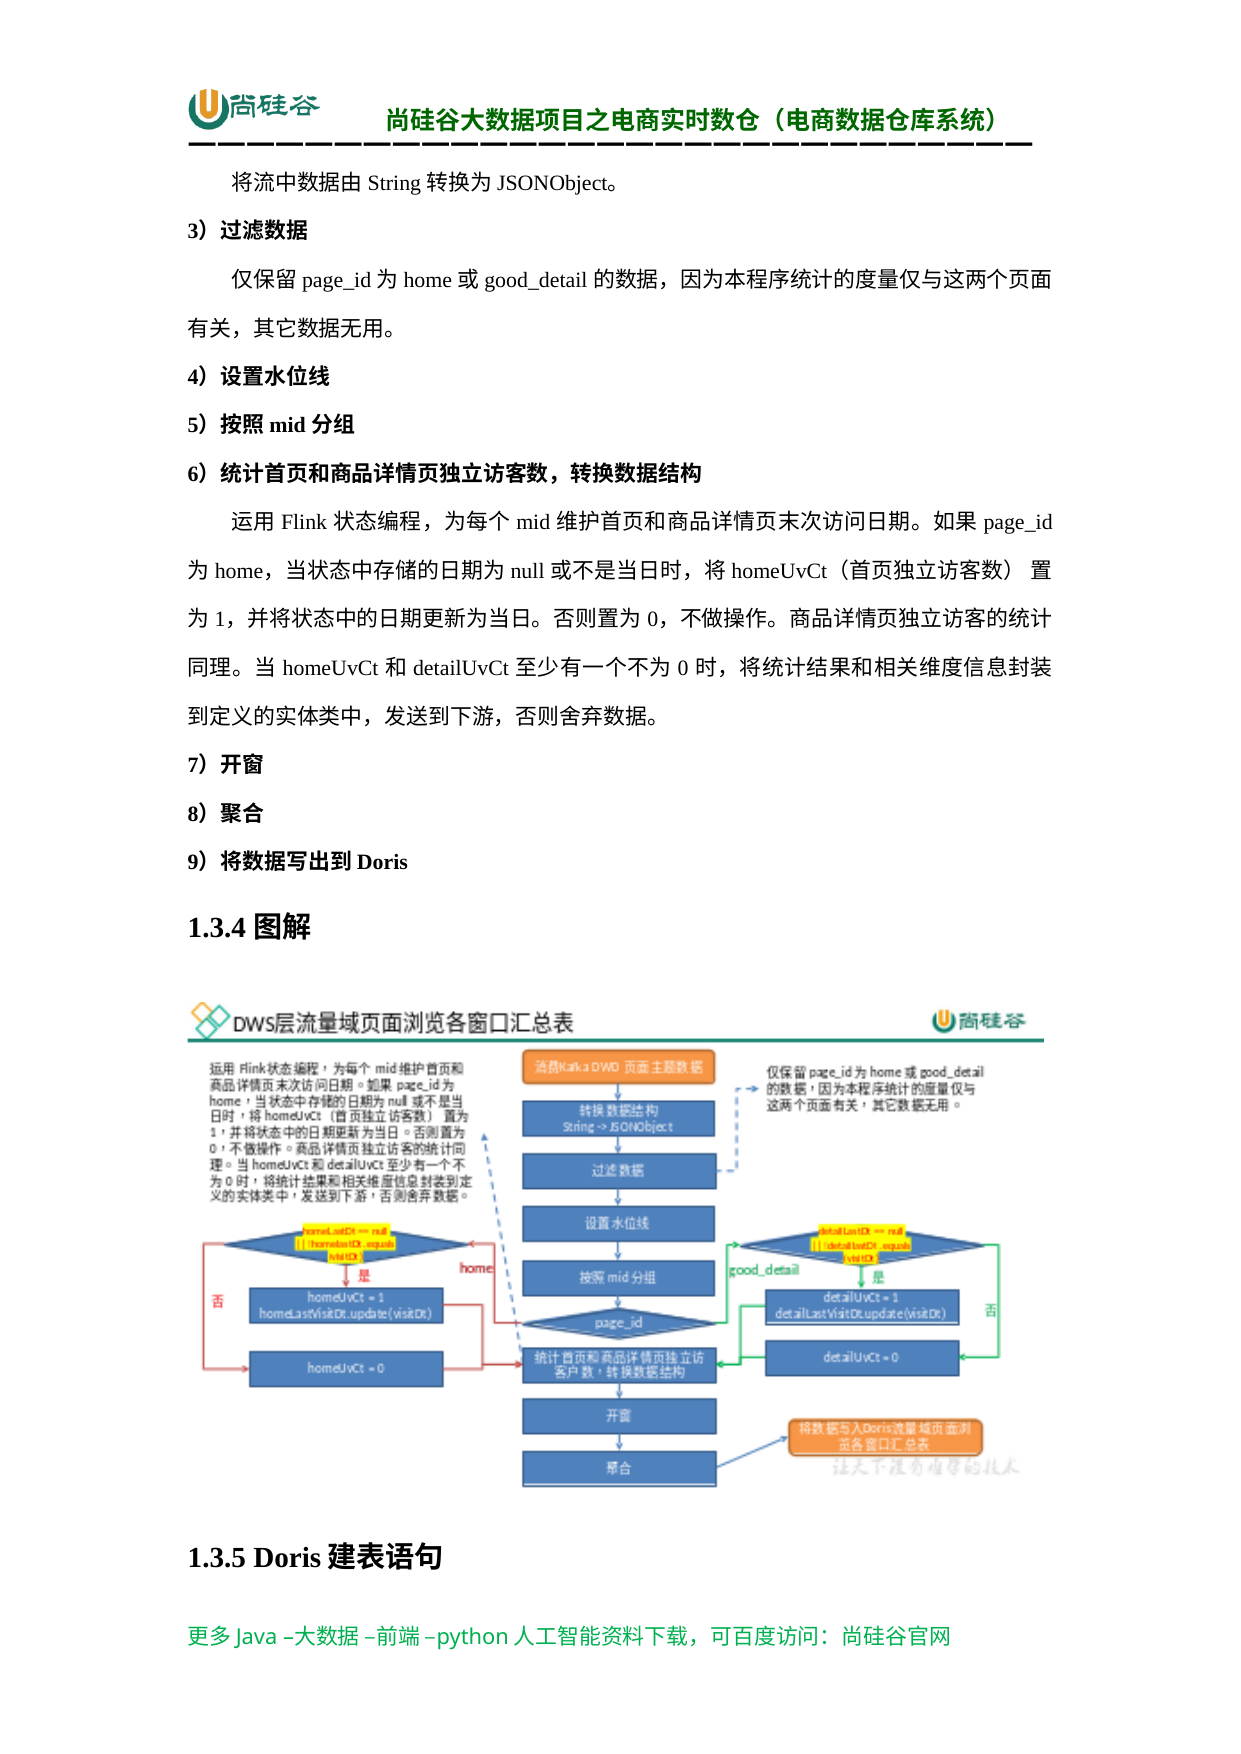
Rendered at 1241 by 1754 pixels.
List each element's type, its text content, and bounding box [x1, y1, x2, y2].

text 统计首页和商品详情页独立访客数，转换数据结构 [187, 455, 1053, 488]
text 聚合 [187, 795, 1053, 828]
text 按照 mid 分组 [187, 407, 1053, 439]
text 运用 Flink 状态编程，为每个 mid 维护首页和商品详情页末次访问日期。如果 page_id 为 home，当状态中存储的日期为 null 或不是当日时，将 homeUvCt（首页独立访客数） 置为 1，并将状态中的日期更新为当日。否则置为 0，不做操作。商品详情页独立访客的统计同理。当 homeUvCt 和 detailUvCt 至少有一个不为 0 时，将统计结果和相关维度信息封装到定义的实体类中，发送到下游，否则舍弃数据。 [187, 503, 1053, 731]
text Doris建表语句 [187, 1522, 1053, 1587]
picture [187, 88, 320, 130]
text 过滤数据 [187, 213, 1053, 246]
text 将流中数据由 String 转换为 JSONObject。 [187, 165, 1053, 197]
text 设置水位线 [187, 358, 1053, 391]
text 仅保留 page_id 为 home 或 good_detail 的数据，因为本程序统计的度量仅与这两个页面有关，其它数据无用。 [187, 261, 1053, 343]
text 开窗 [187, 747, 1053, 779]
text 图解 [187, 892, 1053, 957]
text 将数据写出到 Doris [187, 843, 1053, 876]
